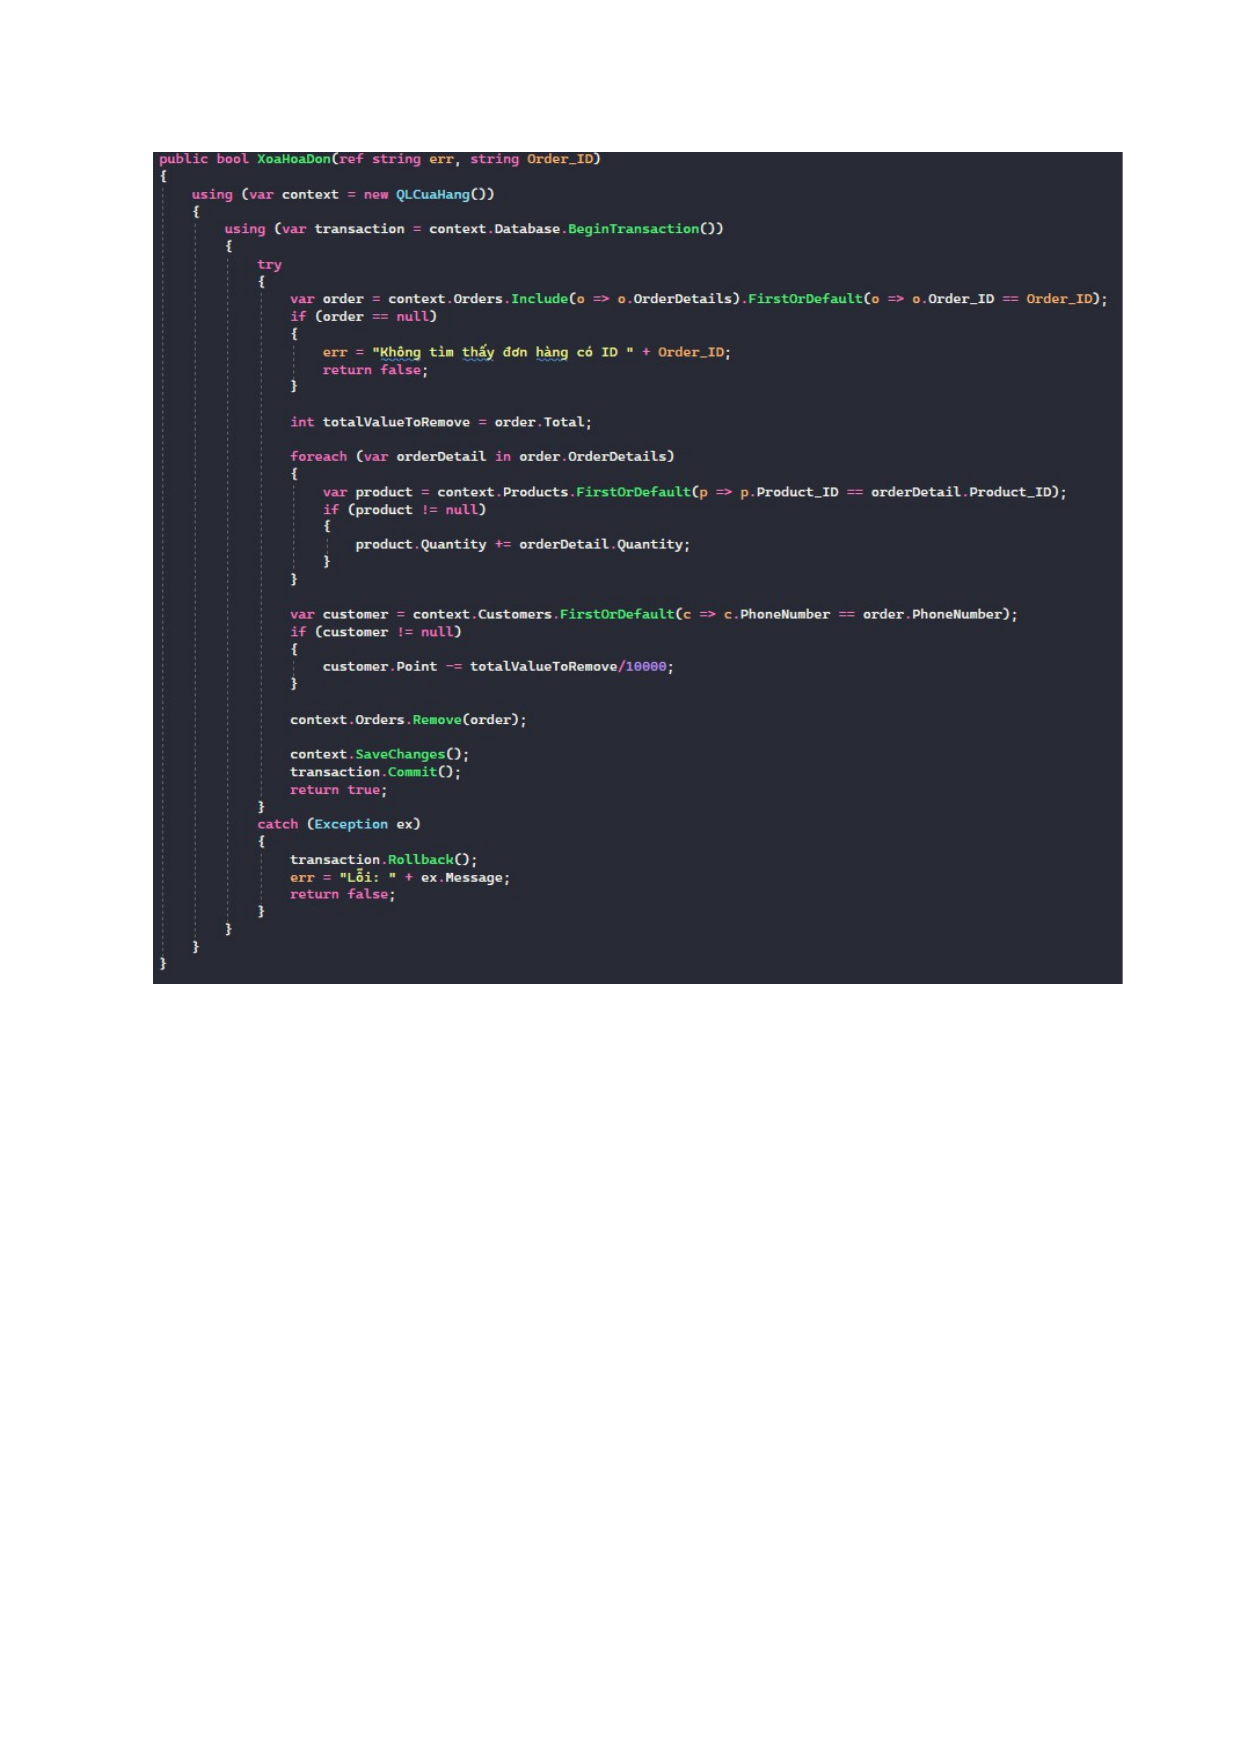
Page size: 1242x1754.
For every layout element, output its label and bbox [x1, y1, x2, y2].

picture [153, 152, 1123, 984]
